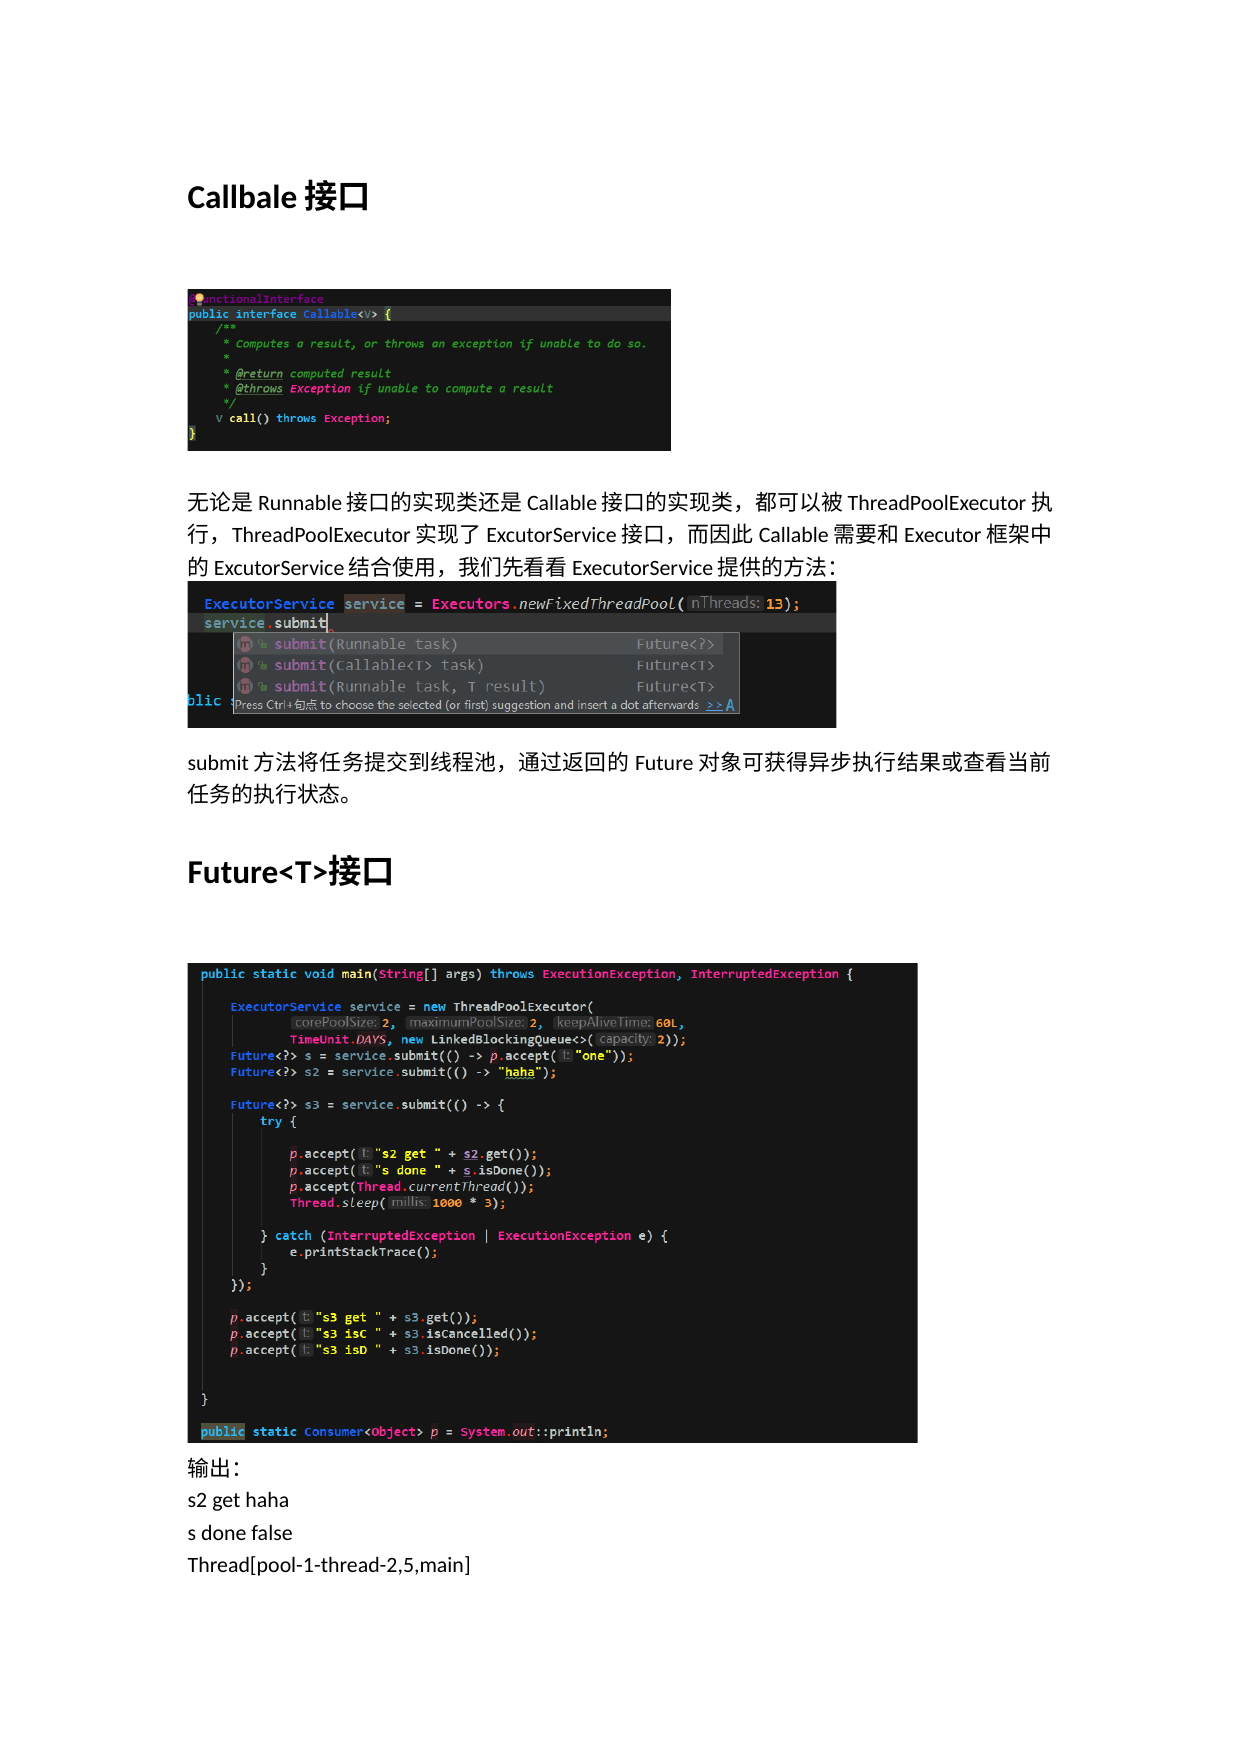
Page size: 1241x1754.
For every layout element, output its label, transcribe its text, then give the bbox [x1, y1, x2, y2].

text submit方法将任务提交到线程池，通过返回的Future对象可获得异步执行结果或查看当前任务的执行状态。 [187, 744, 1053, 809]
subtitle Future<T>接口 [187, 836, 1053, 901]
picture [187, 963, 918, 1443]
text Thread[pool-1-thread-2,5,main] [187, 1548, 1053, 1581]
text s2 get haha [187, 1483, 1053, 1516]
picture [187, 289, 671, 451]
text s done false [187, 1516, 1053, 1548]
subtitle Callbale接口 [187, 162, 1053, 227]
text 输出： [187, 1451, 1053, 1483]
text 无论是Runnable接口的实现类还是Callable接口的实现类，都可以被ThreadPoolExecutor执行，ThreadPoolExecutor实现了ExcutorService接口，而因此Callable需要和Executor框架中的ExcutorService结合使用，我们先看看ExecutorService提供的方法： [187, 484, 1053, 582]
picture [187, 581, 837, 728]
